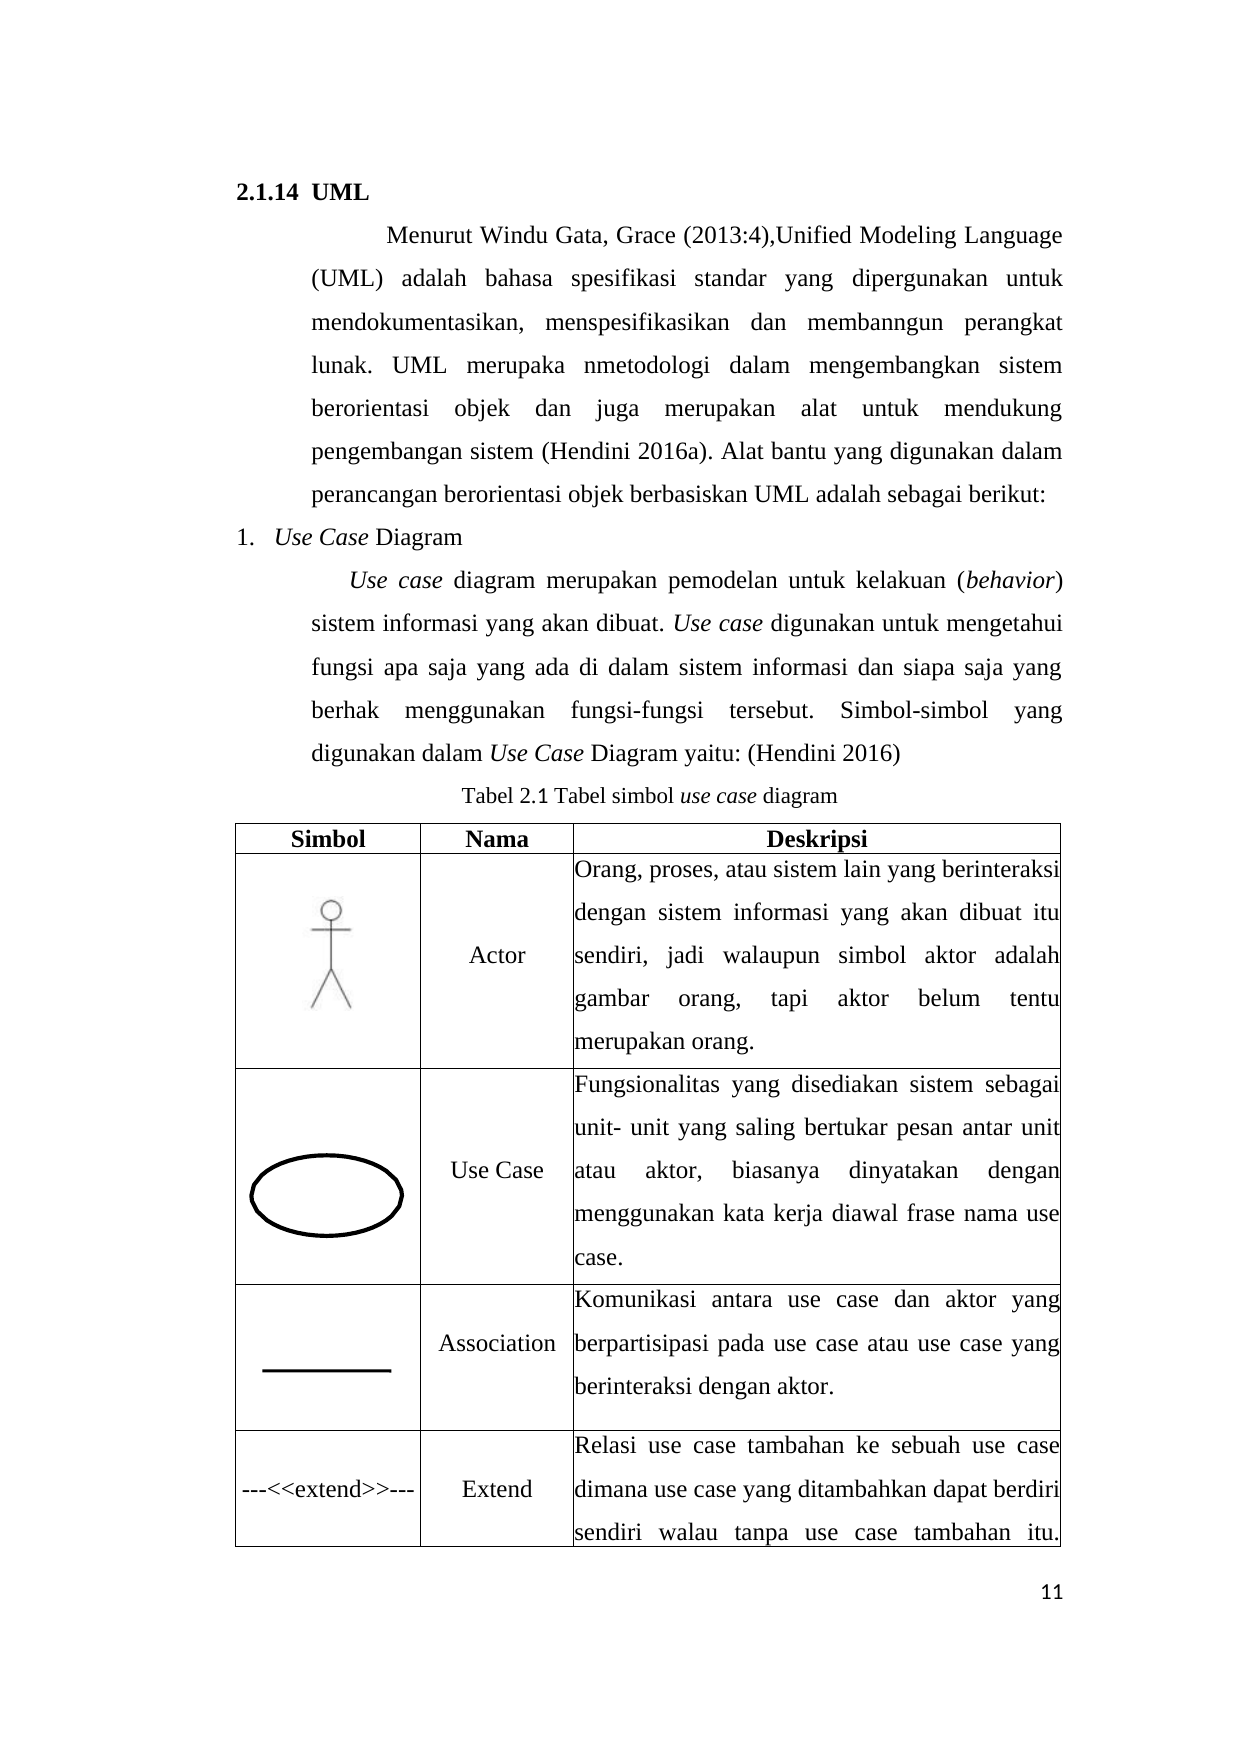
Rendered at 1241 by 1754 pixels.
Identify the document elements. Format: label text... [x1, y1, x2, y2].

table_cell ---<<extend>>--- [236, 1431, 420, 1546]
table_header Simbol [236, 824, 420, 853]
table_cell [236, 1285, 420, 1429]
table_header Nama [421, 824, 573, 853]
table_cell Fungsionalitas yang disediakan sistem sebagai unit- unit yang saling bertukar pesan antar unit atau aktor, biasanya dinyatakan dengan menggunakan kata kerja diawal frase nama use case. [574, 1069, 1060, 1283]
list Use Case Diagram [236, 522, 1063, 551]
table_cell Use Case [421, 1069, 573, 1283]
table_cell Orang, proses, atau sistem lain yang berinteraksi dengan sistem informasi yang akan dibuat itu sendiri, jadi walaupun simbol aktor adalah gambar orang, tapi aktor belum tentu merupakan orang. [574, 854, 1060, 1068]
list UML [236, 177, 1063, 206]
table_cell Actor [421, 854, 573, 1068]
table_cell Komunikasi antara use case dan aktor yang berpartisipasi pada use case atau use case yang berinteraksi dengan aktor. [574, 1285, 1060, 1429]
table_header Deskripsi [574, 824, 1060, 853]
text Use case diagram merupakan pemodelan untuk kelakuan (behavior) sistem informasi yang akan dibuat. Use case digunakan untuk mengetahui fungsi apa saja yang ada di dalam sistem informasi dan siapa saja yang berhak menggunakan fungsi-fungsi tersebut. Simbol-simbol yang digunakan dalam Use Case Diagram yaitu: (Hendini 2016) [311, 565, 1063, 767]
text Menurut Windu Gata, Grace (2013:4),Unified Modeling Language (UML) adalah bahasa spesifikasi standar yang dipergunakan untuk mendokumentasikan, menspesifikasikan dan membanngun perangkat lunak. UML merupaka nmetodologi dalam mengembangkan sistem berorientasi objek dan juga merupakan alat untuk mendukung pengembangan sistem (Hendini 2016a). Alat bantu yang digunakan dalam perancangan berorientasi objek berbasiskan UML adalah sebagai berikut: [311, 220, 1063, 508]
table_cell [236, 1069, 420, 1283]
text Tabel 2.1 Tabel simbol use case diagram [236, 781, 1063, 809]
picture [302, 896, 354, 1011]
table_cell Extend [421, 1431, 573, 1546]
table_cell Association [421, 1285, 573, 1429]
table_cell [236, 854, 420, 1068]
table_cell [574, 1431, 1060, 1546]
